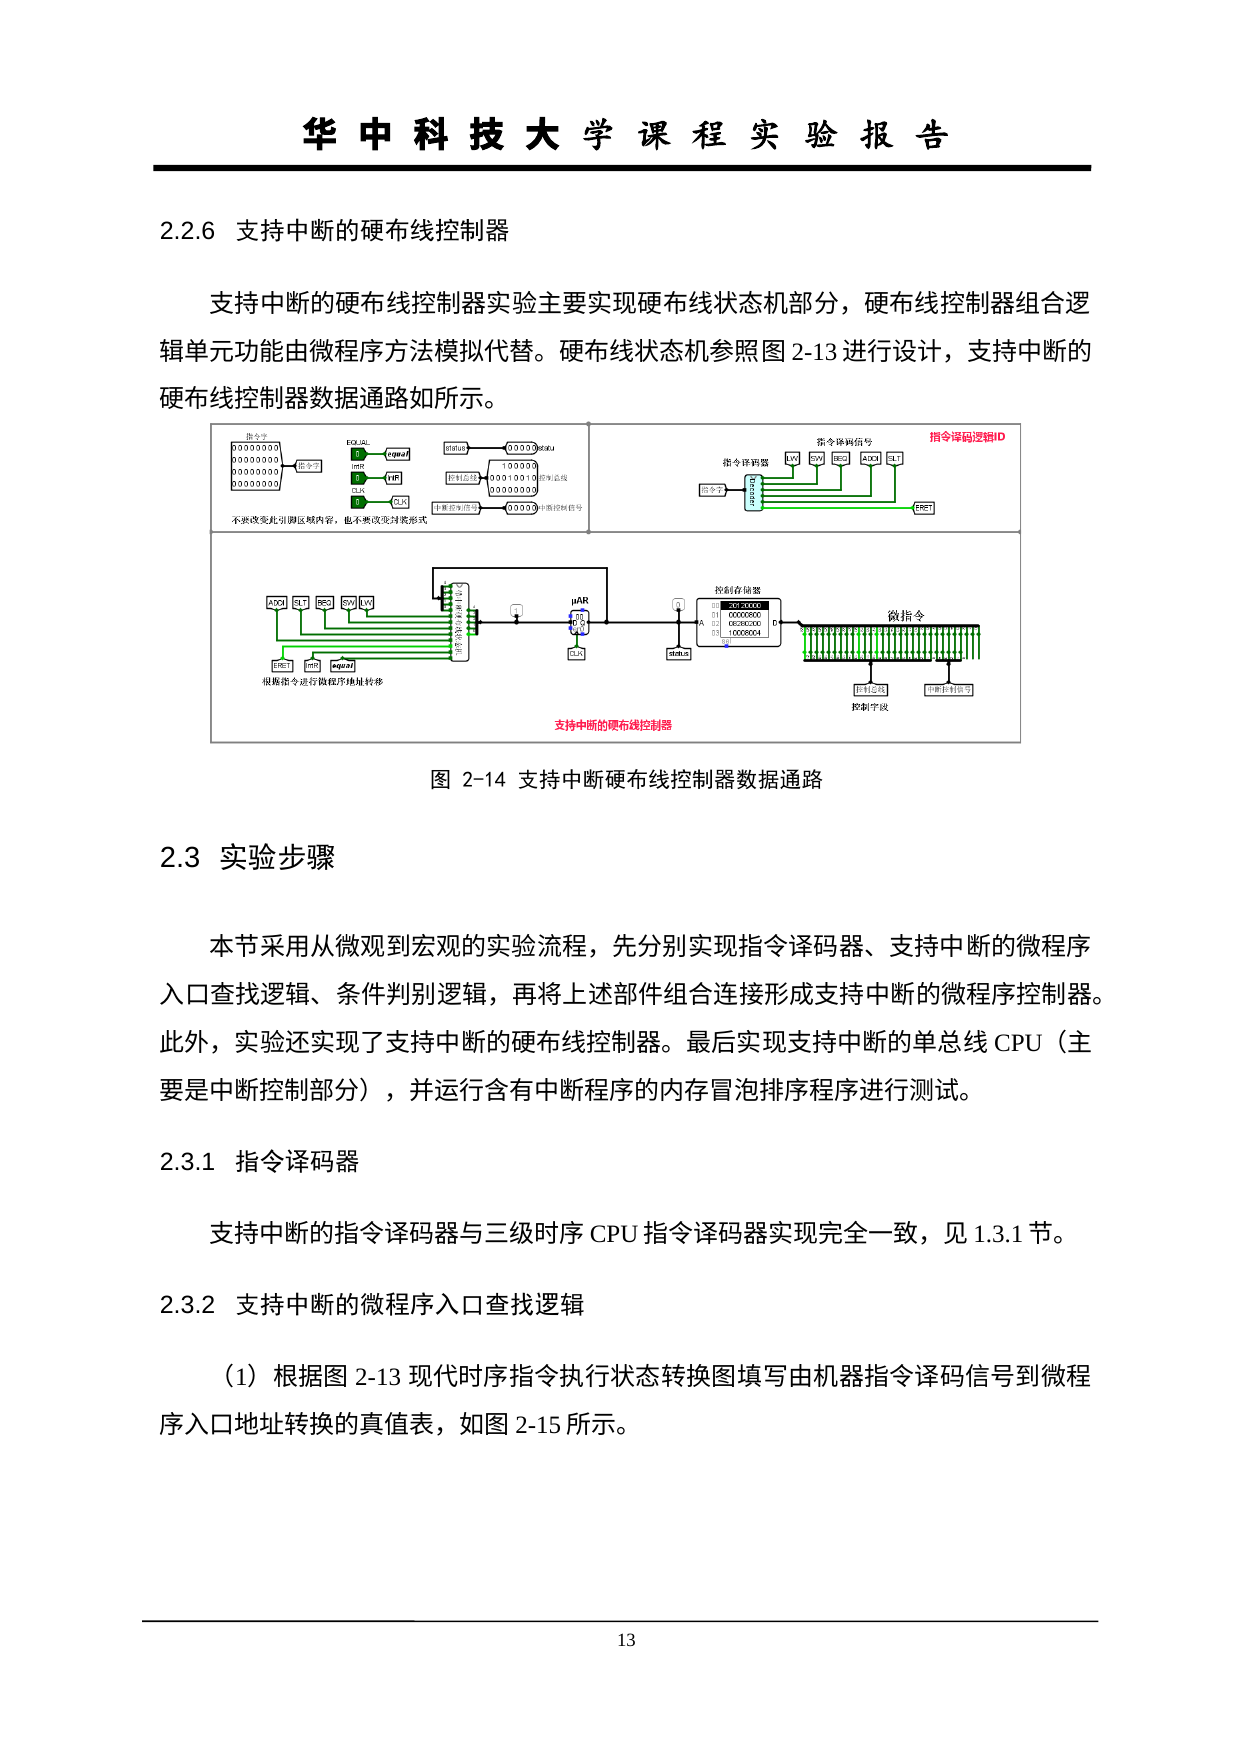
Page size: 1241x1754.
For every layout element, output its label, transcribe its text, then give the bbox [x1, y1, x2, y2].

subtitle 实验步骤 [159, 838, 1093, 873]
text 支持中断的指令译码器与三级时序CPU指令译码器实现完全一致，见1.3.1节。 [159, 1208, 1093, 1256]
picture [209, 421, 1022, 744]
text 本节采用从微观到宏观的实验流程，先分别实现指令译码器、支持中断的微程序入口查找逻辑、条件判别逻辑，再将上述部件组合连接形成支持中断的微程序控制器。此外，实验还实现了支持中断的硬布线控制器。最后实现支持中断的单总线CPU（主要是中断控制部分），并运行含有中断程序的内存冒泡排序程序进行测试。 [159, 921, 1093, 1112]
subtitle 指令译码器 [159, 1136, 1093, 1184]
subtitle 支持中断的微程序入口查找逻辑 [159, 1279, 1093, 1327]
subtitle 支持中断的硬布线控制器 [159, 206, 1093, 254]
